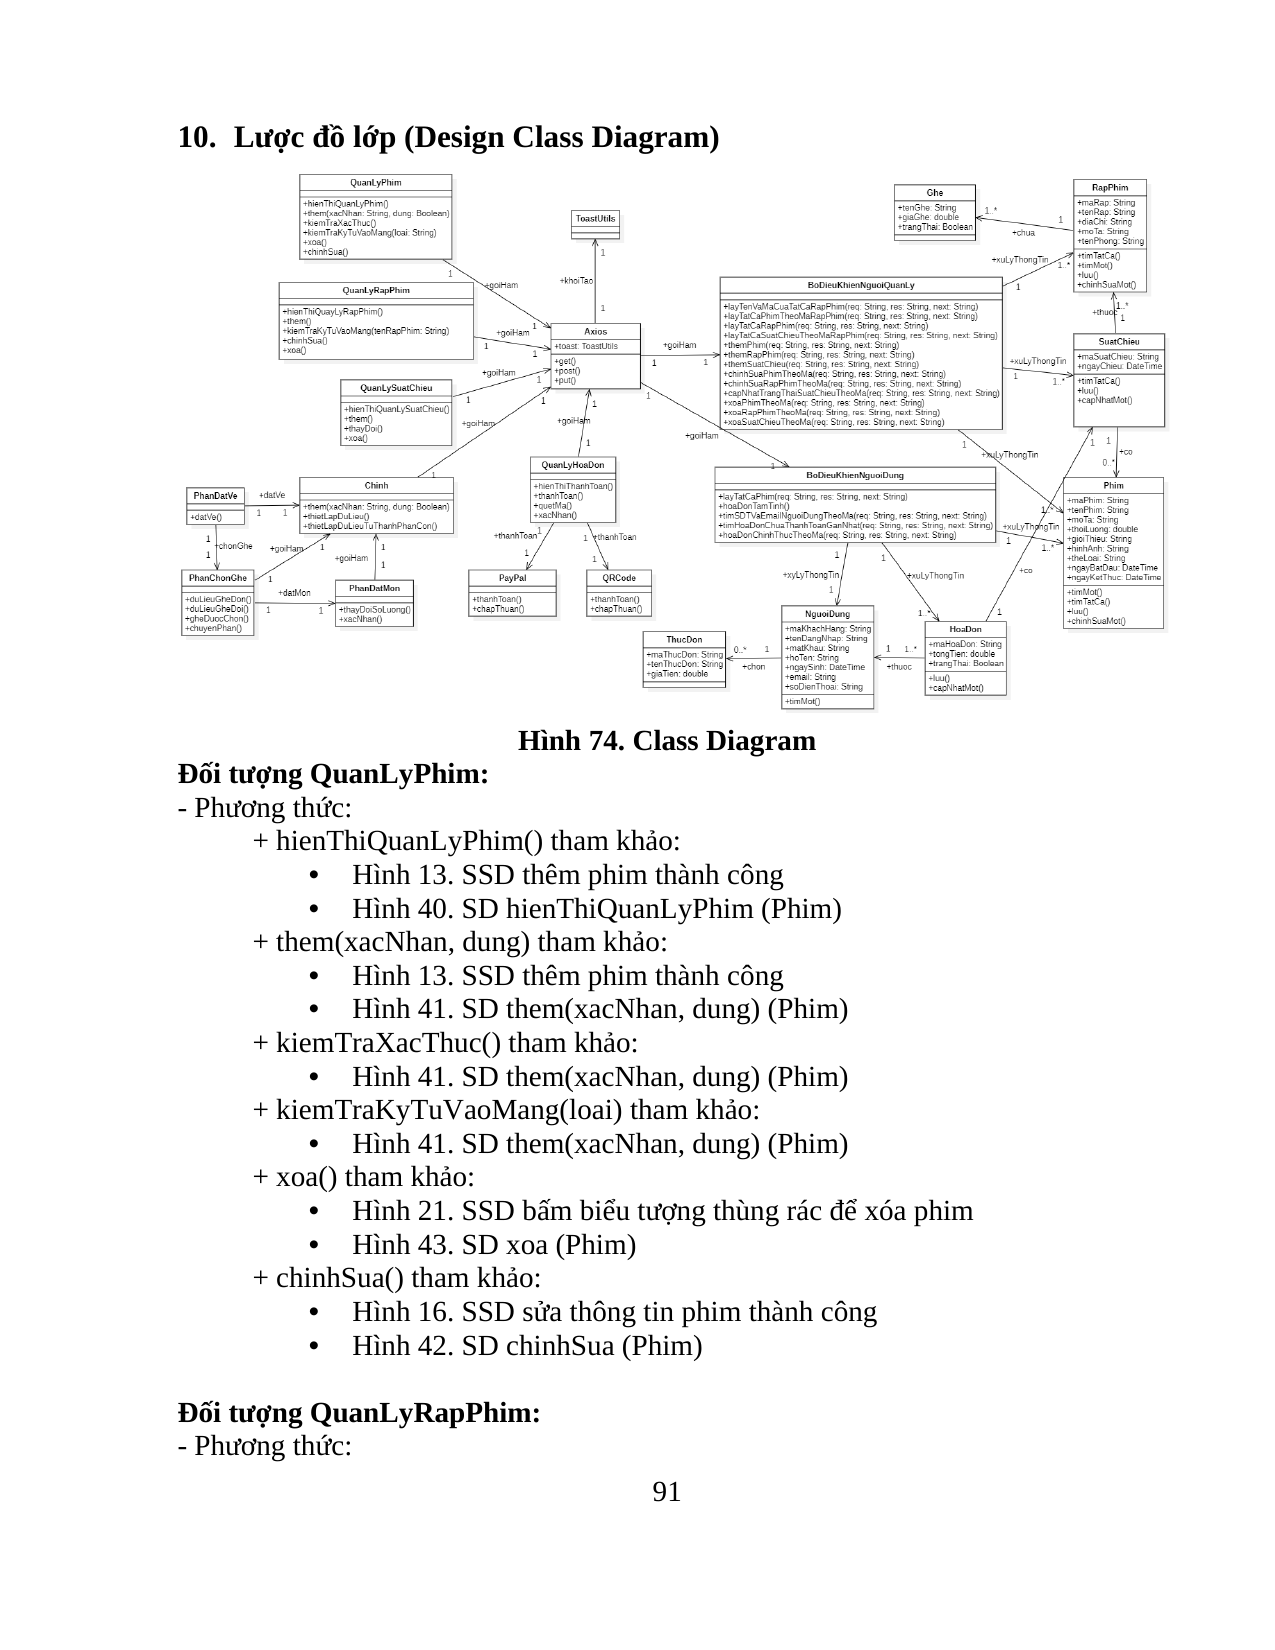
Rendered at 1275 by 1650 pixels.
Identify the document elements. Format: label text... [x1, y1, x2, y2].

list Hình 41. SD them(xacNhan, dung) (Phim) [308, 1059, 1157, 1092]
list Hình 43. SD xoa (Phim) [308, 1227, 1157, 1260]
text + kiemTraXacThuc() tham khảo: [177, 1025, 1157, 1059]
list Hình 21. SSD bấm biểu tượng thùng rác để xóa phim [308, 1193, 1157, 1227]
list Hình 42. SD chinhSua (Phim) [308, 1328, 1157, 1361]
list Hình 41. SD them(xacNhan, dung) (Phim) [308, 992, 1157, 1025]
text + kiemTraKyTuVaoMang(loai) tham khảo: [177, 1092, 1157, 1126]
list Hình 13. SSD thêm phim thành công [308, 958, 1157, 992]
text + hienThiQuanLyPhim() tham khảo: [177, 823, 1157, 857]
text Đối tượng QuanLyPhim: [177, 756, 1157, 790]
text Hình 74. Class Diagram [177, 723, 1157, 756]
text + them(xacNhan, dung) tham khảo: [177, 924, 1157, 958]
list Hình 40. SD hienThiQuanLyPhim (Phim) [308, 891, 1157, 924]
text + chinhSua() tham khảo: [177, 1260, 1157, 1294]
subtitle Lược đồ lớp (Design Class Diagram) [177, 118, 1157, 154]
list Hình 16. SSD sửa thông tin phim thành công [308, 1294, 1157, 1328]
list Hình 13. SSD thêm phim thành công [308, 857, 1157, 891]
list Hình 41. SD them(xacNhan, dung) (Phim) [308, 1126, 1157, 1159]
text Đối tượng QuanLyRapPhim: [177, 1395, 1157, 1428]
picture [177, 154, 1180, 718]
text + xoa() tham khảo: [177, 1159, 1157, 1193]
text - Phương thức: [177, 790, 1157, 823]
text - Phương thức: [177, 1428, 1157, 1462]
